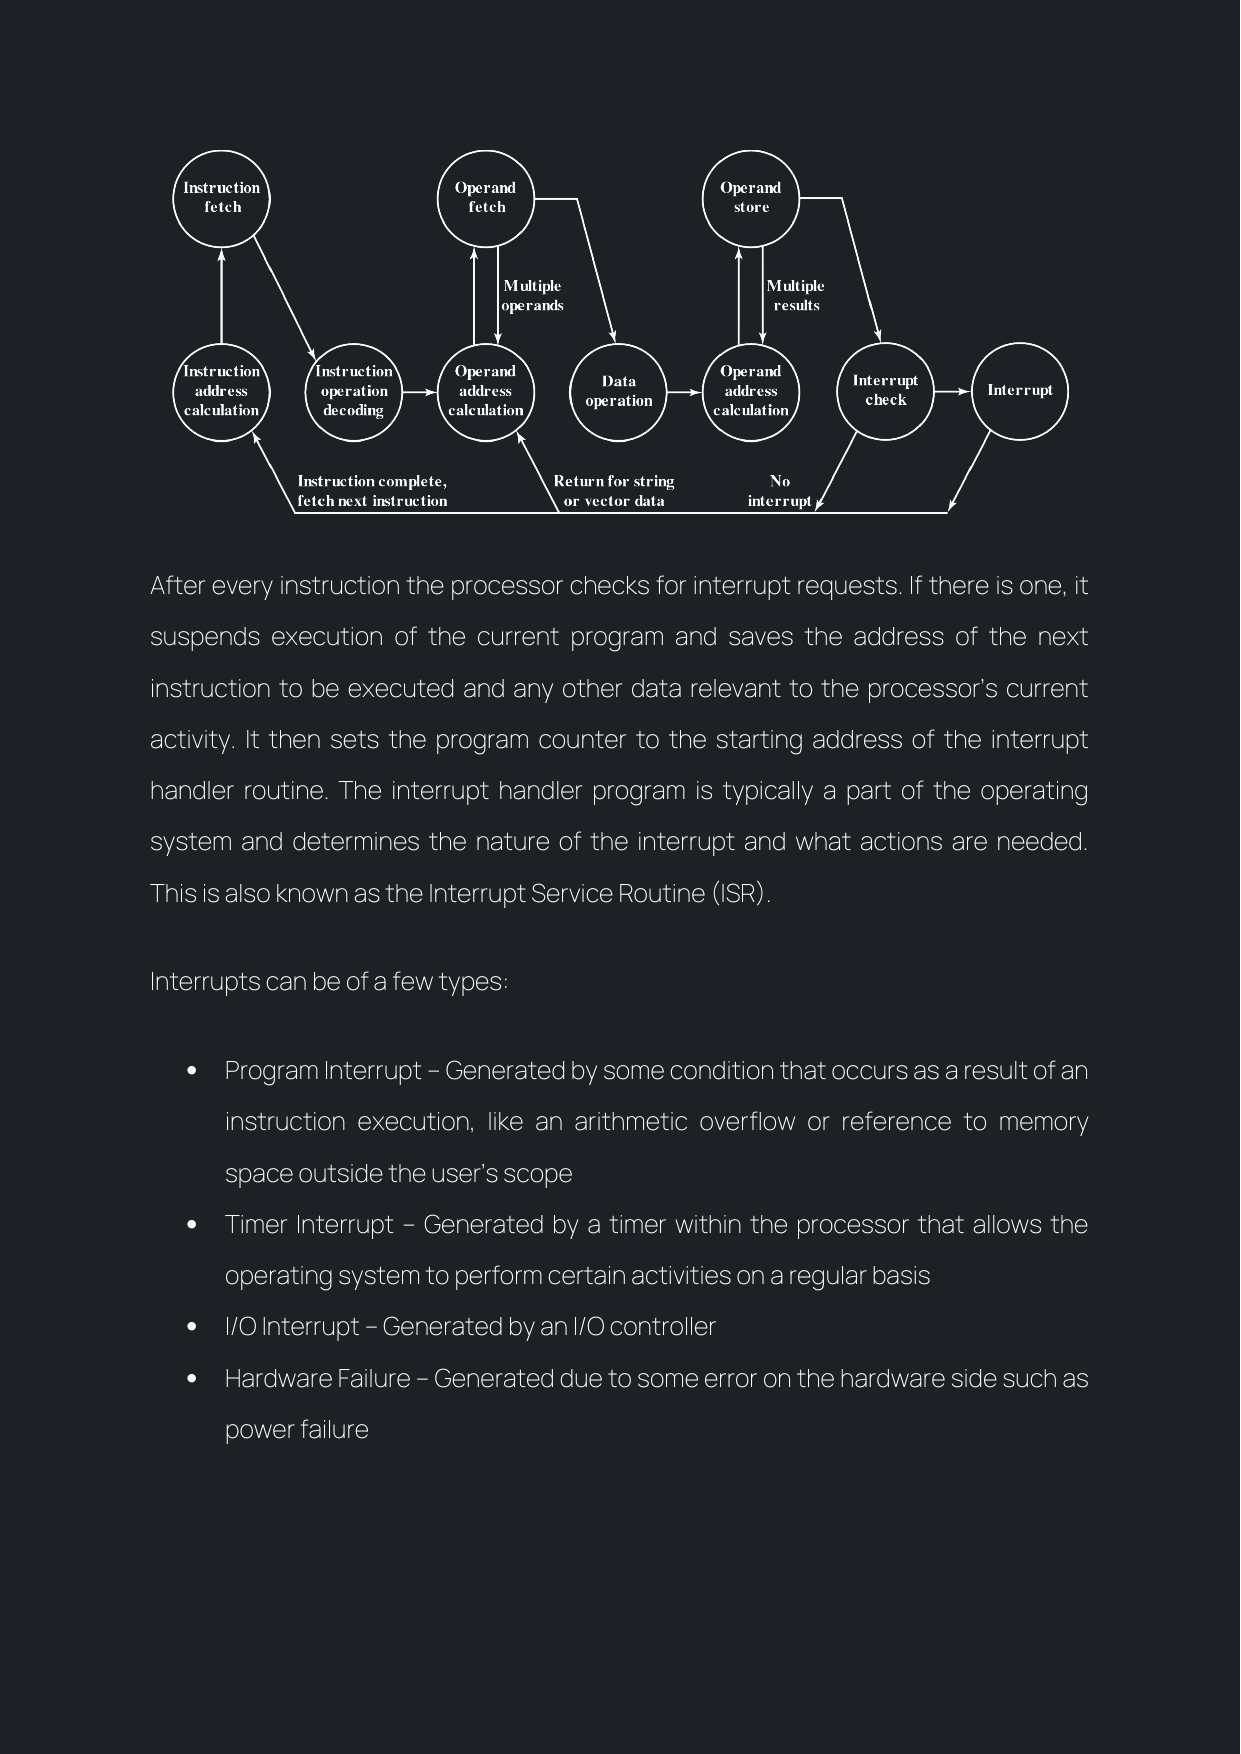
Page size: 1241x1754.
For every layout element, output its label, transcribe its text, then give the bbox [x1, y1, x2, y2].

list Hardware Failure – Generated due to some error on the hardware side such as power failure [187, 1360, 1090, 1446]
picture [171, 150, 1070, 514]
list Program Interrupt – Generated by some condition that occurs as a result of an instruction execution, like an arithmetic overflow or reference to memory space outside the user’s scope [187, 1053, 1090, 1189]
text After every instruction the processor checks for interrupt requests. If there is one, it suspends execution of the current program and saves the address of the next instruction to be executed and any other data relevant to the processor’s current activity. It then sets the program counter to the starting address of the interrupt handler routine. The interrupt handler program is typically a part of the operating system and determines the nature of the interrupt and what actions are needed. This is also known as the Interrupt Service Routine (ISR). [150, 568, 1090, 909]
text Interrupts can be of a few types: [150, 964, 1090, 998]
list Timer Interrupt – Generated by a timer within the processor that allows the operating system to perform certain activities on a regular basis [187, 1207, 1090, 1292]
list I/O Interrupt – Generated by an I/O controller [187, 1309, 1090, 1343]
